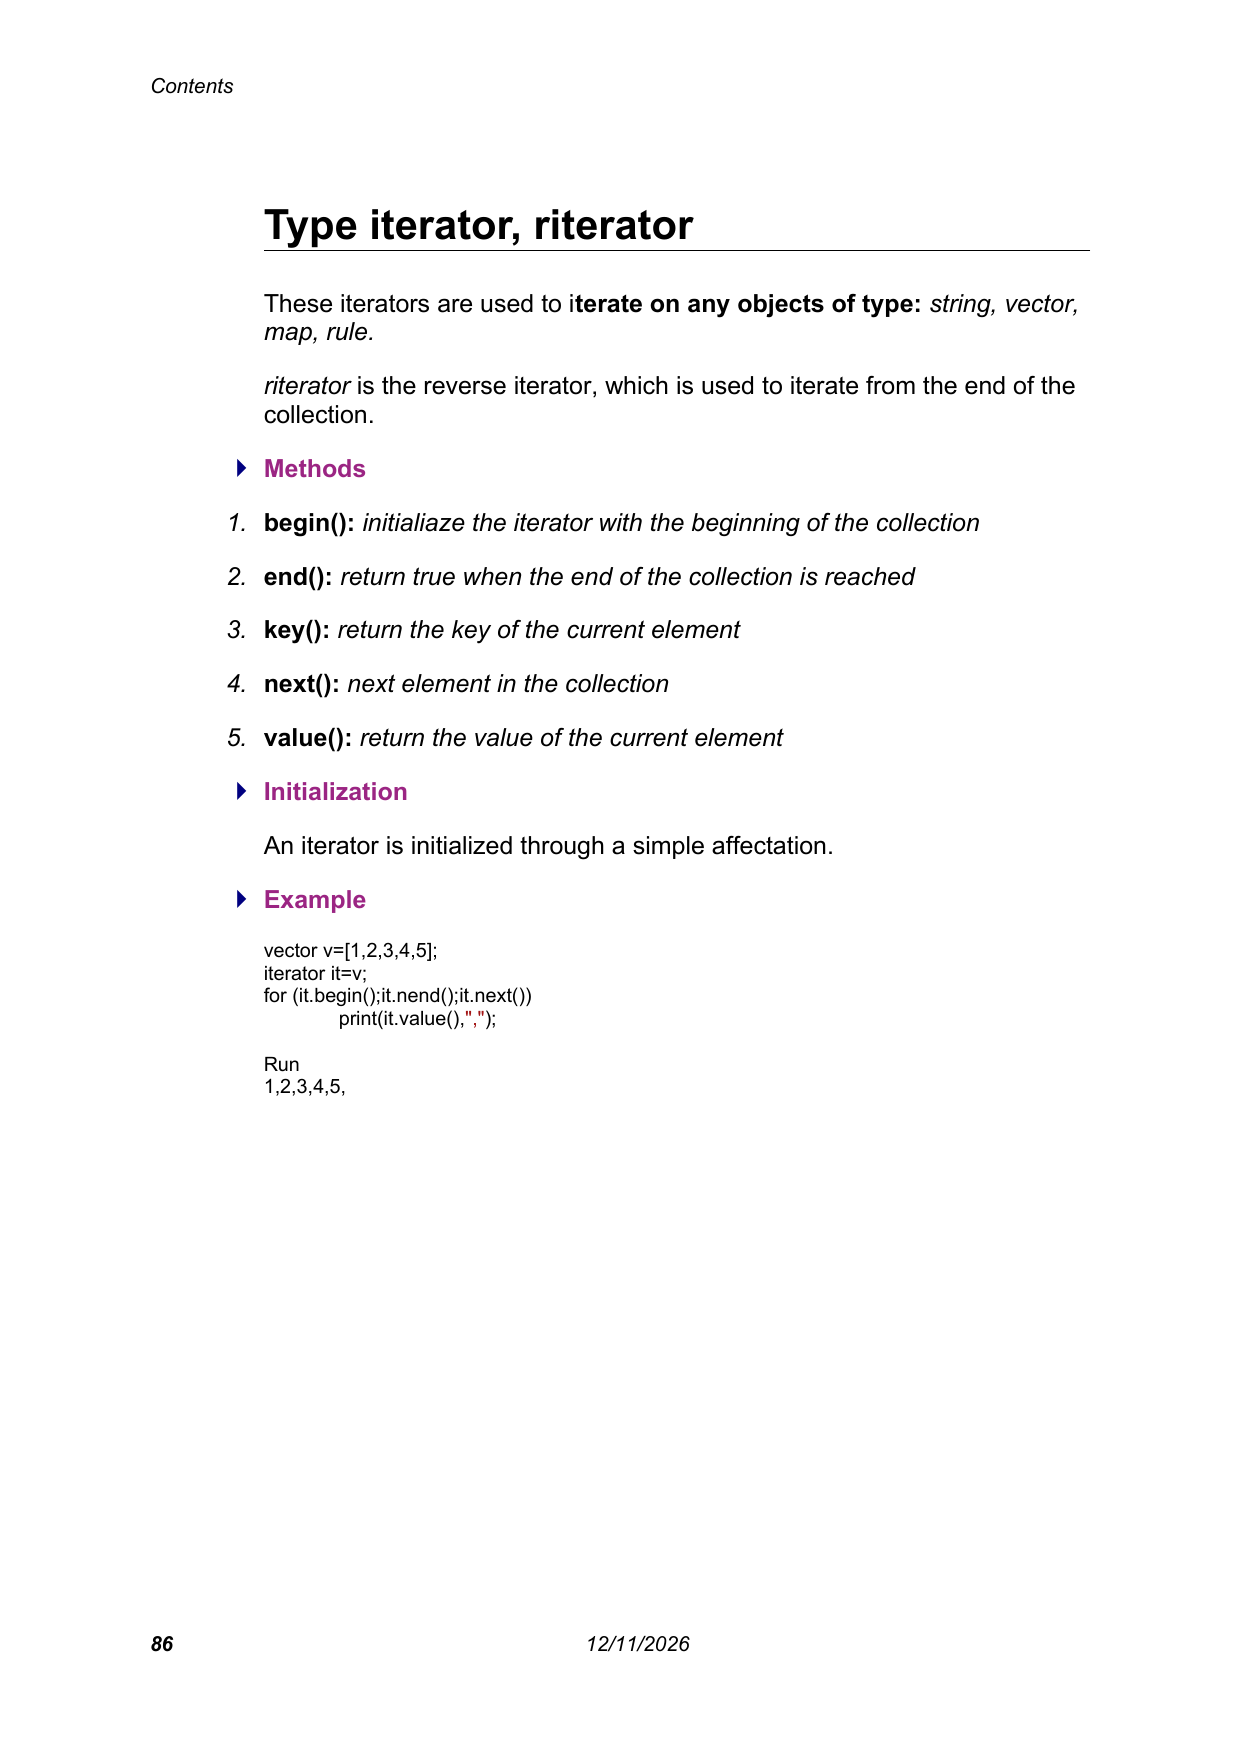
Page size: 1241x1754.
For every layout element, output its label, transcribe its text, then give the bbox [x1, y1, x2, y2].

text These iterators are used to iterate on any objects of type: string, vector, map, rule. [263, 288, 1090, 346]
subtitle Example [226, 884, 1090, 914]
list begin(): initialiaze the iterator with the beginning of the collection [226, 508, 1090, 537]
subtitle Methods [226, 453, 1090, 483]
list key(): return the key of the current element [226, 615, 1090, 644]
text for (it.begin();it.nend();it.next()) [263, 984, 1090, 1007]
text Run [263, 1052, 1090, 1075]
text vector v=[1,2,3,4,5]; [263, 939, 1090, 962]
text print(it.value(),","); [263, 1007, 1090, 1030]
text riterator is the reverse iterator, which is used to iterate from the end of the collection. [263, 371, 1090, 428]
list end(): return true when the end of the collection is reached [226, 562, 1090, 590]
subtitle Initialization [226, 777, 1090, 806]
list next(): next element in the collection [226, 669, 1090, 698]
text An iterator is initialized through a simple affectation. [263, 831, 1090, 859]
subtitle Type iterator, riterator [263, 200, 1090, 251]
list value(): return the value of the current element [226, 723, 1090, 752]
text 1,2,3,4,5, [263, 1075, 1090, 1098]
text iterator it=v; [263, 962, 1090, 984]
